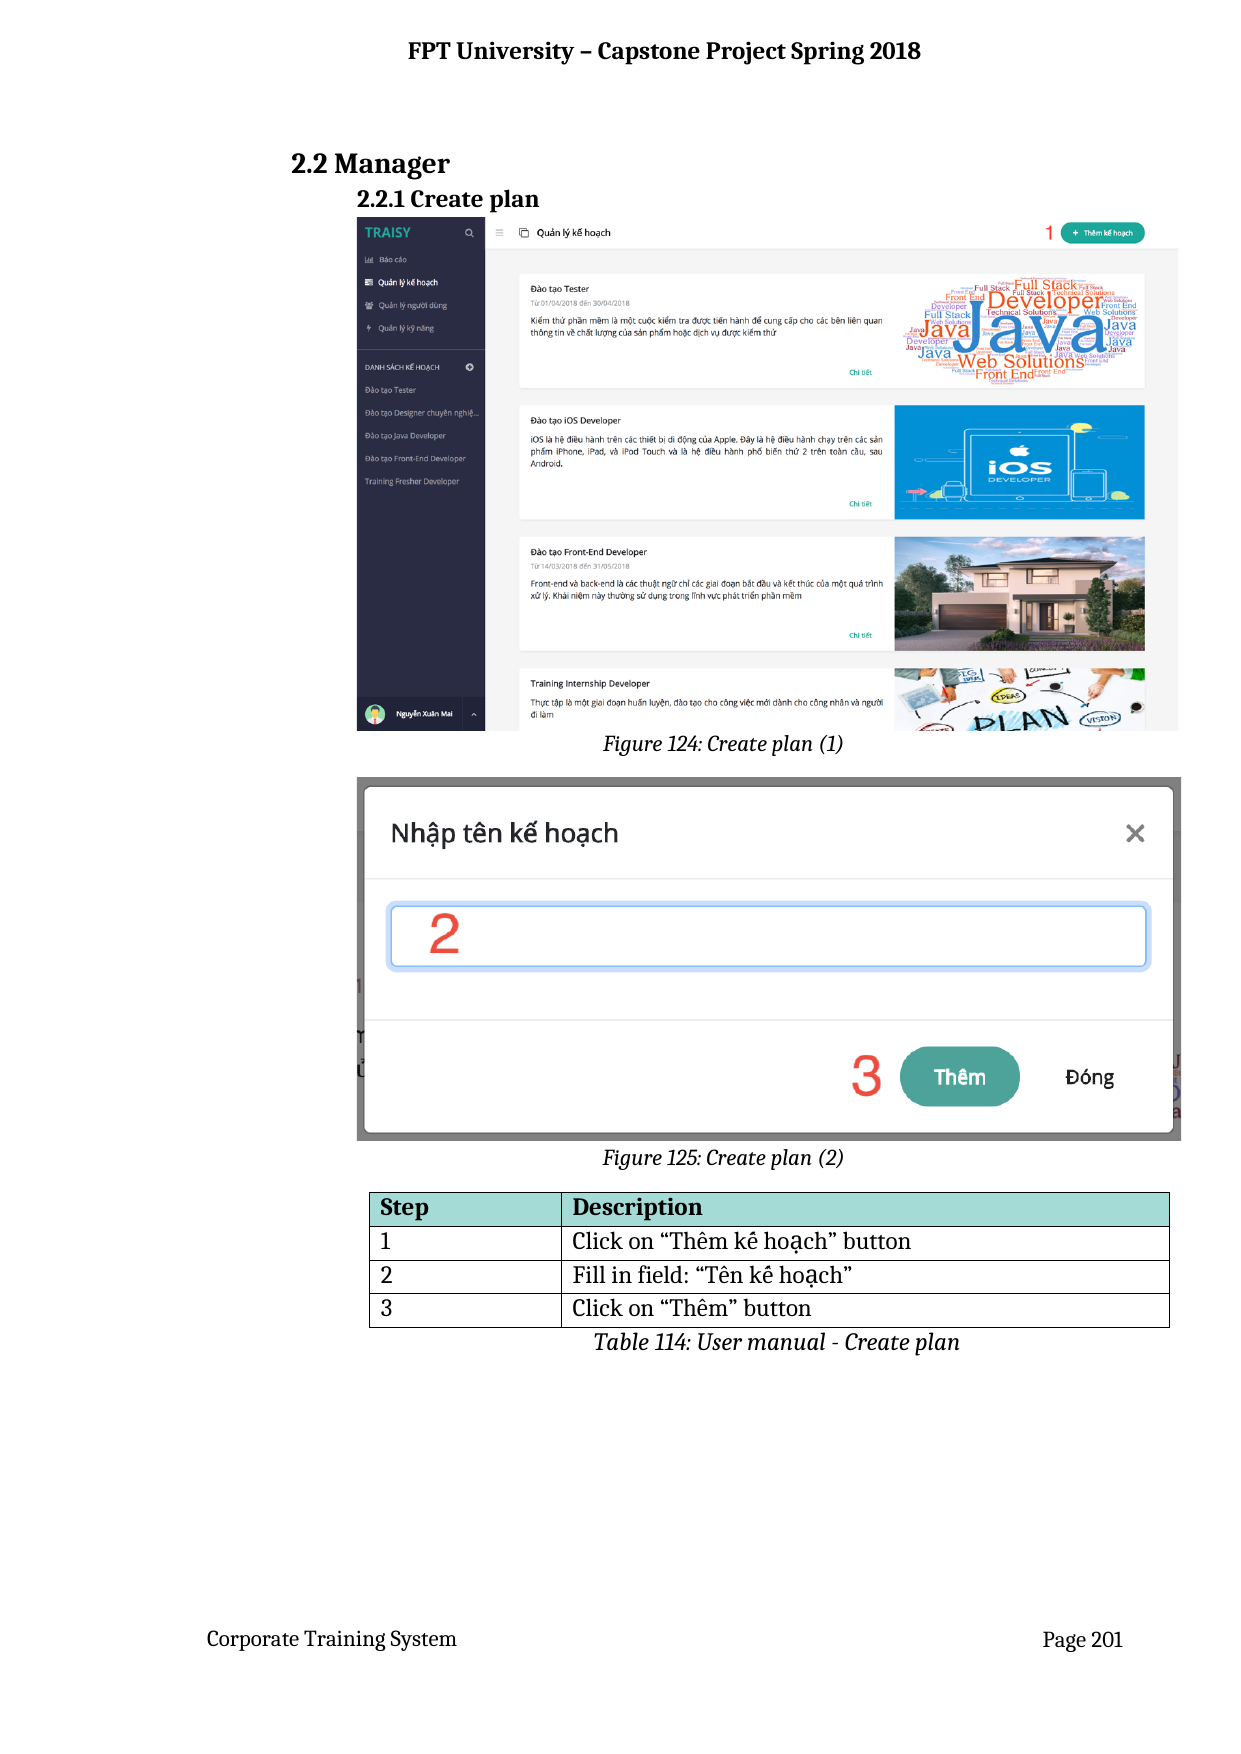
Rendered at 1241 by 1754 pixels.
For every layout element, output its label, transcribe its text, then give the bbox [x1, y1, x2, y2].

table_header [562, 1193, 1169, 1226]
picture [356, 217, 1178, 731]
subtitle 2.2 Manager [291, 148, 1122, 181]
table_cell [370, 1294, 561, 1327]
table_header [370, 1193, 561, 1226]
text Figure 124: Create plan (1) [207, 730, 1122, 757]
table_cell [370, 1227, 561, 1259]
list Table 114: User manual - Create plan [432, 1328, 1122, 1357]
text Figure 125: Create plan (2) [207, 1145, 1122, 1171]
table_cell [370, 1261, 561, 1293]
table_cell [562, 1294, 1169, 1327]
subtitle 2.2.1 Create plan [357, 184, 1124, 213]
picture [356, 777, 1182, 1141]
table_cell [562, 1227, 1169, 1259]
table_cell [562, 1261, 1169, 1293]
